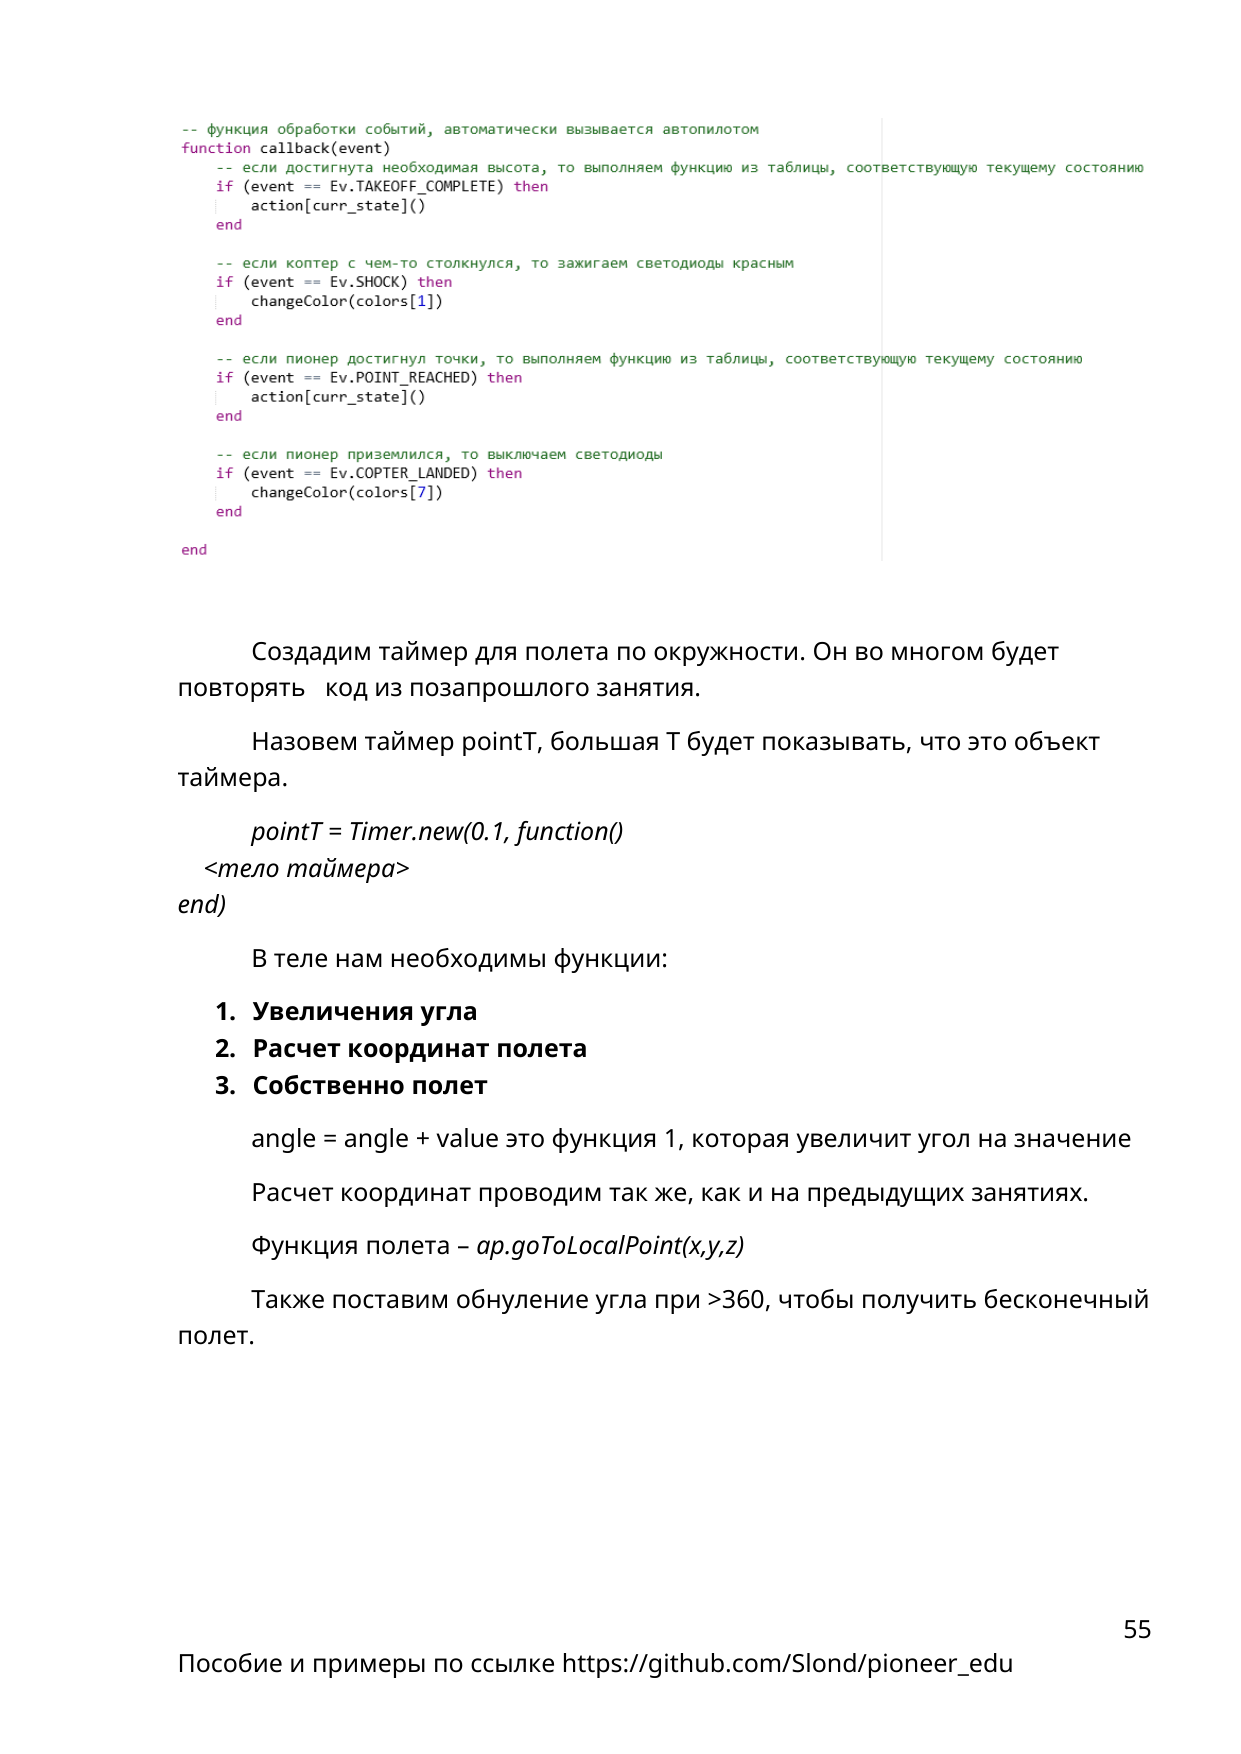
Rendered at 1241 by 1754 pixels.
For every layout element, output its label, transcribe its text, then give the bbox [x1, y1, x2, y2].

text angle = angle + value это функция 1, которая увеличит угол на значение [177, 1121, 1152, 1155]
text Также поставим обнуление угла при >360, чтобы получить бесконечный полет. [177, 1281, 1152, 1352]
picture [177, 118, 1152, 561]
text Назовем таймер pointT, большая Т будет показывать, что это объект таймера. [177, 723, 1152, 794]
text Расчет координат проводим так же, как и на предыдущих занятиях. [177, 1174, 1152, 1208]
text В теле нам необходимы функции: [177, 941, 1152, 974]
list Увеличения угла [215, 994, 1152, 1028]
text Функция полета – ap.goToLocalPoint(x,y,z) [177, 1228, 1152, 1262]
text pointT = Timer.new(0.1, function() <тело таймера> end) [177, 813, 1152, 921]
list Собственно полет [215, 1067, 1152, 1102]
text Создадим таймер для полета по окружности. Он во многом будет повторять код из позапрошлого занятия. [177, 633, 1152, 704]
list Расчет координат полета [215, 1031, 1152, 1065]
